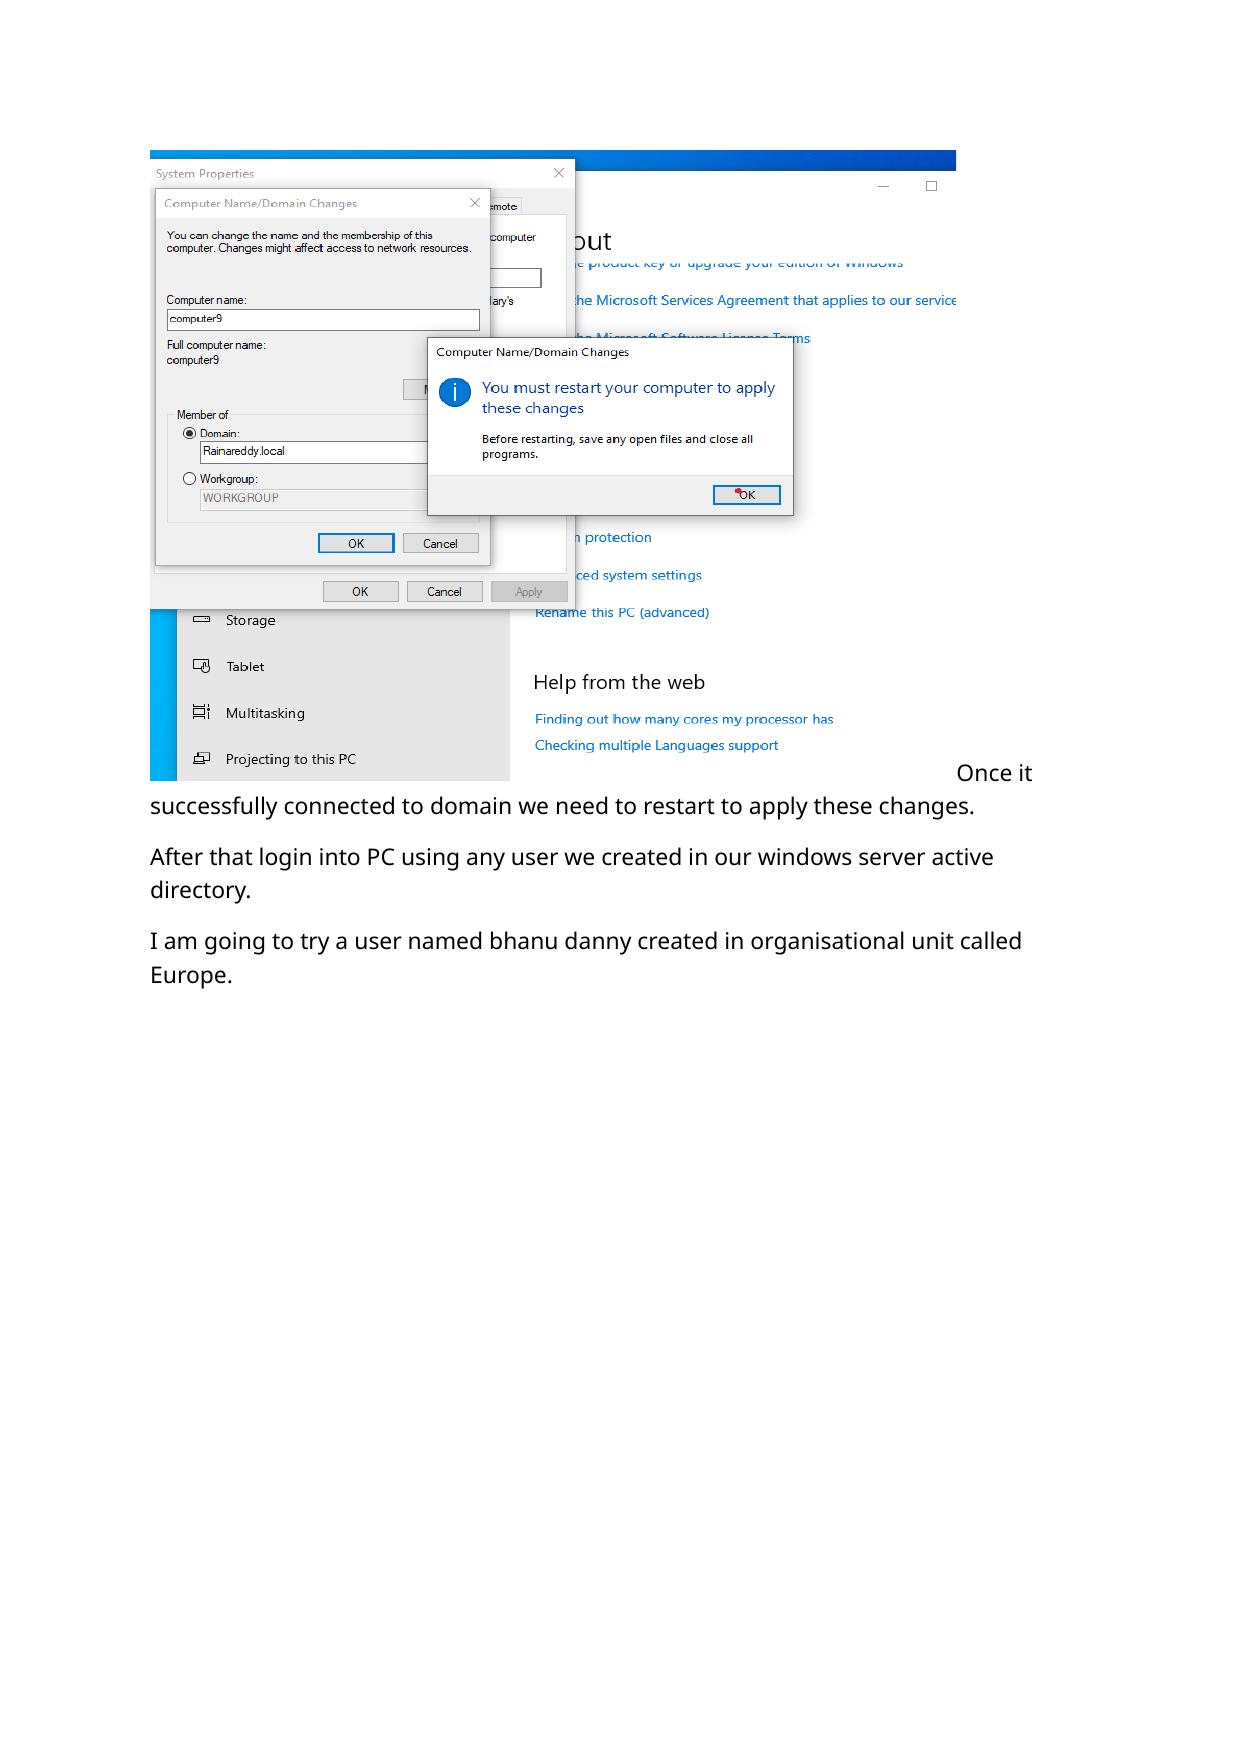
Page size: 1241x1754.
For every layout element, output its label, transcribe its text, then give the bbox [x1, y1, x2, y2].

picture [150, 150, 957, 781]
text After that login into PC using any user we created in our windows server active directory. [150, 841, 1090, 906]
text I am going to try a user named bhanu danny created in organisational unit called Europe. [150, 925, 1090, 990]
